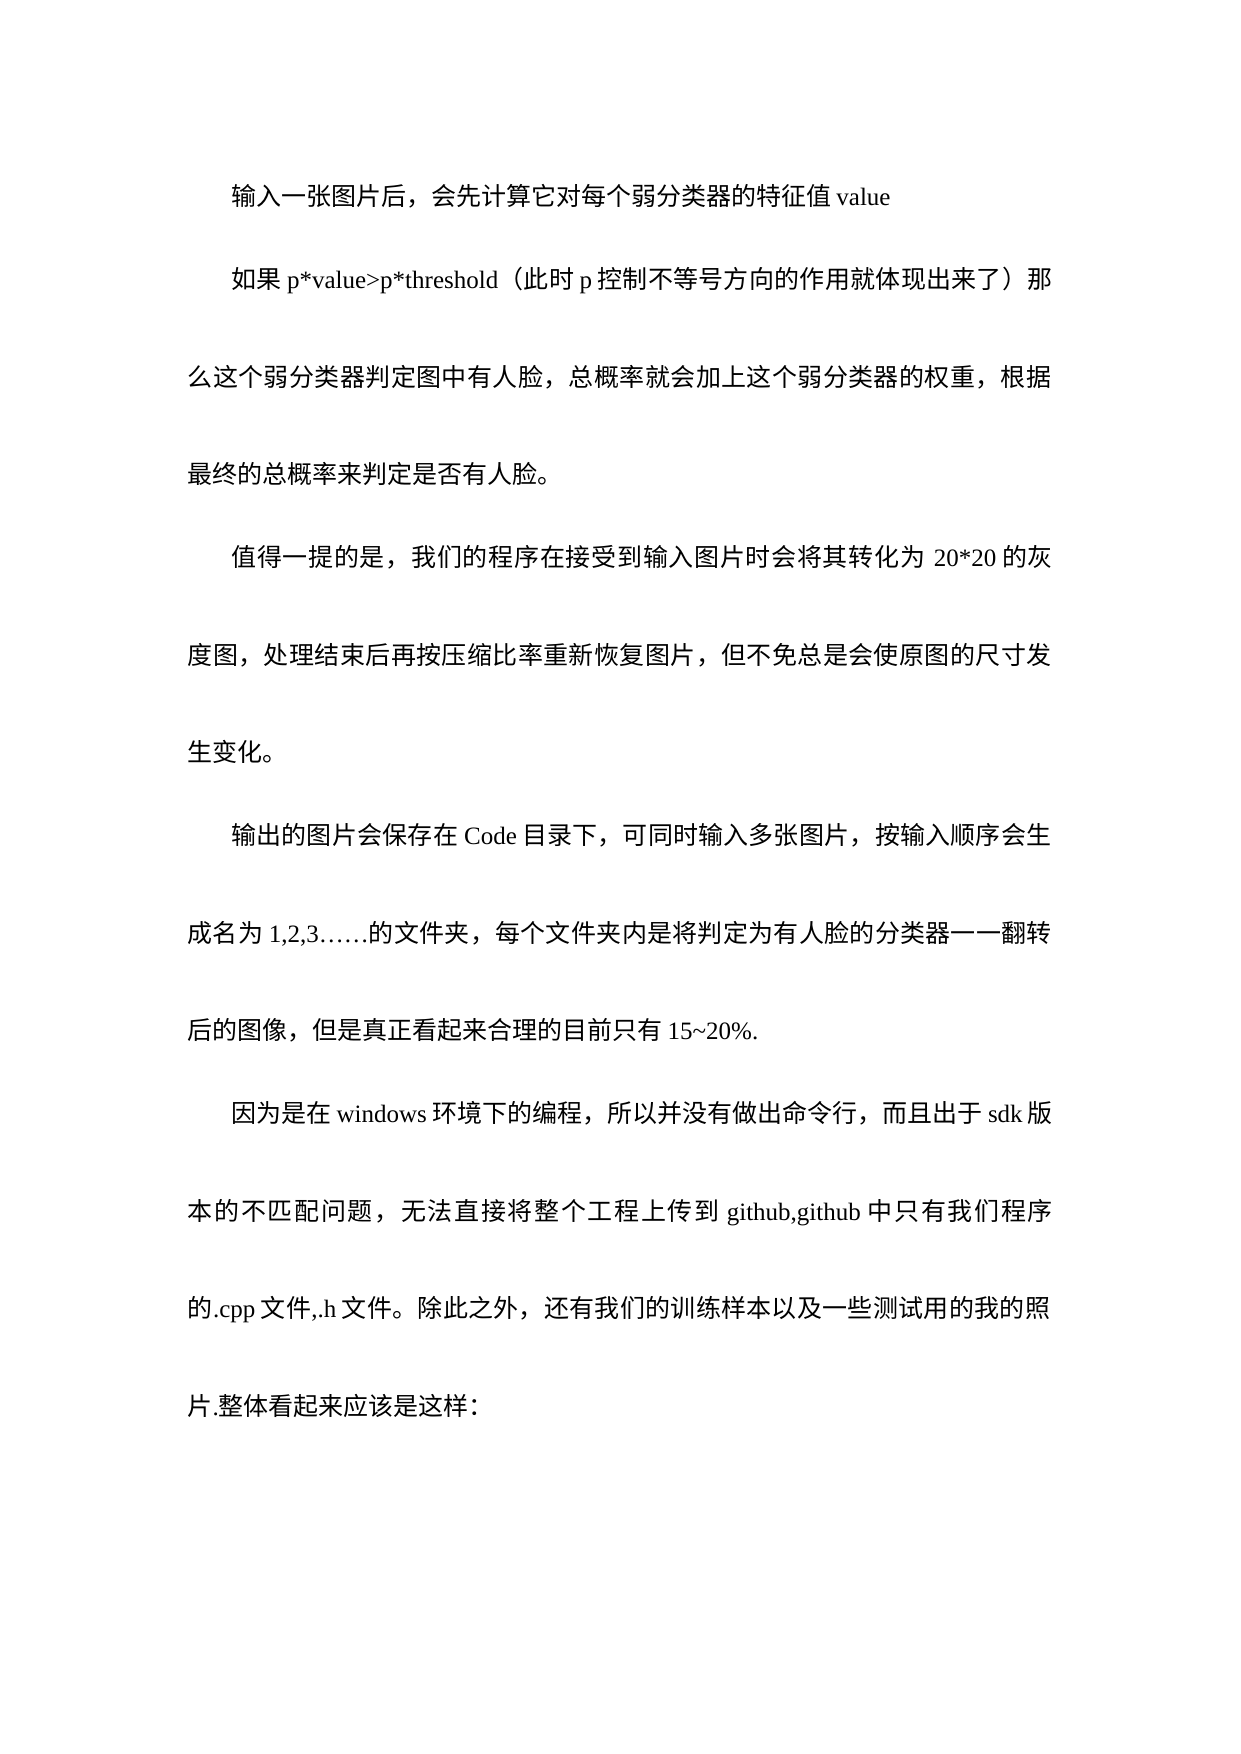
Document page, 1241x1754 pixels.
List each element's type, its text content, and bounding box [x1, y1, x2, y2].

text 如果p*value>p*threshold（此时p控制不等号方向的作用就体现出来了）那么这个弱分类器判定图中有人脸，总概率就会加上这个弱分类器的权重，根据最终的总概率来判定是否有人脸。 [187, 245, 1053, 505]
text 因为是在windows环境下的编程，所以并没有做出命令行，而且出于sdk版本的不匹配问题，无法直接将整个工程上传到github,github中只有我们程序的.cpp文件,.h文件。除此之外，还有我们的训练样本以及一些测试用的我的照片.整体看起来应该是这样： [187, 1079, 1053, 1437]
text 输入一张图片后，会先计算它对每个弱分类器的特征值value [187, 162, 1053, 227]
text 值得一提的是，我们的程序在接受到输入图片时会将其转化为20*20的灰度图，处理结束后再按压缩比率重新恢复图片，但不免总是会使原图的尺寸发生变化。 [187, 523, 1053, 783]
text 输出的图片会保存在Code目录下，可同时输入多张图片，按输入顺序会生成名为1,2,3……的文件夹，每个文件夹内是将判定为有人脸的分类器一一翻转后的图像，但是真正看起来合理的目前只有15~20%. [187, 801, 1053, 1061]
